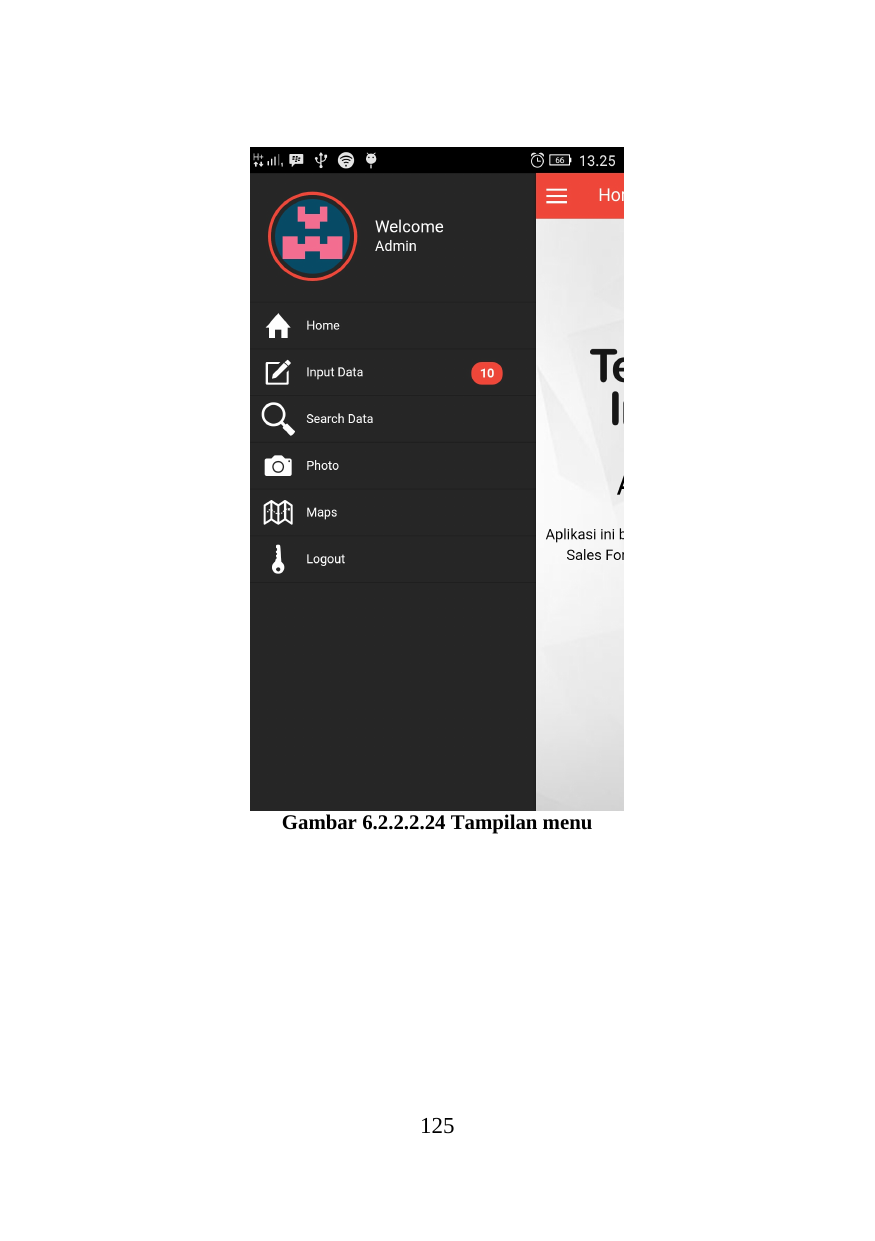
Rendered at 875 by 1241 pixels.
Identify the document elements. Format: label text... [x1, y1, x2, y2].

picture [250, 147, 624, 811]
